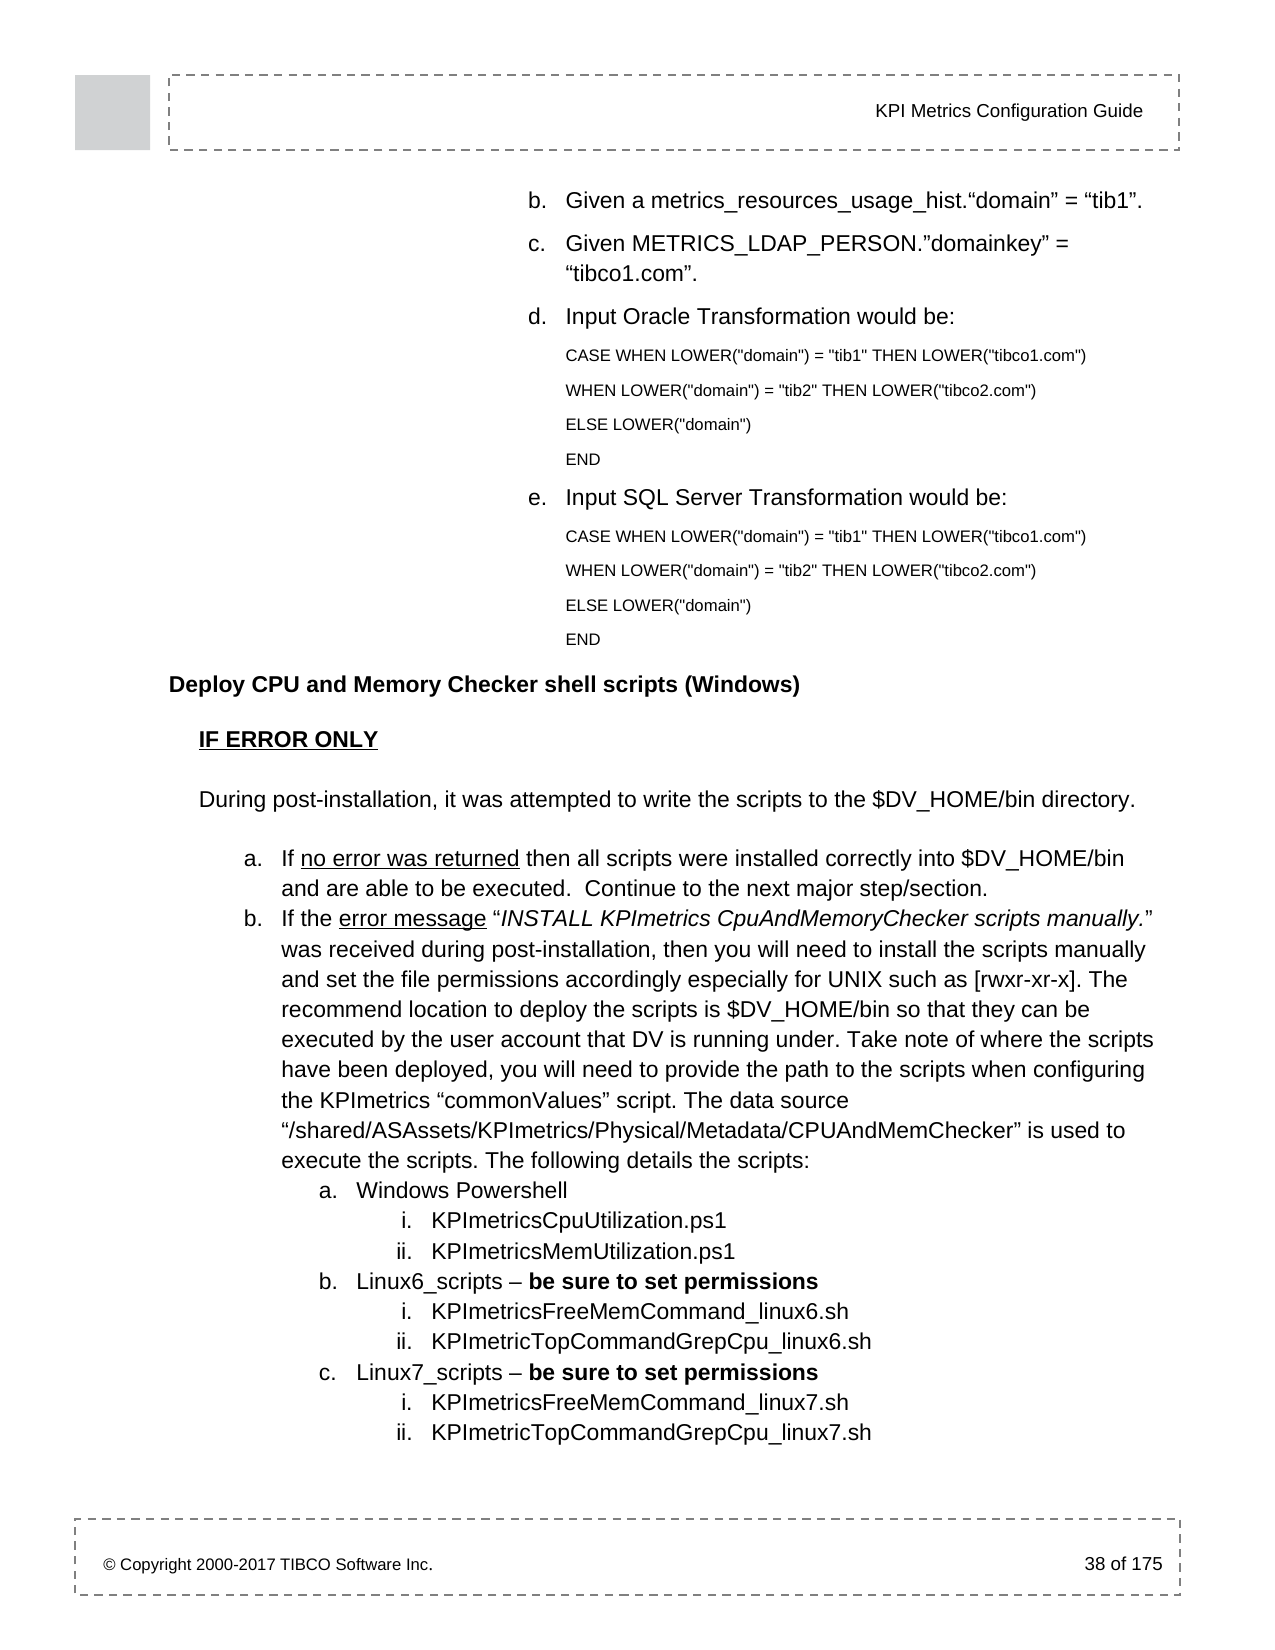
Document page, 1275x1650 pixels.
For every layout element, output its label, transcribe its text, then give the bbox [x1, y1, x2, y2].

list Windows Powershell [319, 1177, 1162, 1203]
list Given a metrics_resources_usage_hist.“domain” = “tib1”. [528, 187, 1162, 214]
list Linux7_scripts – be sure to set permissions [319, 1358, 1162, 1385]
text ELSE LOWER("domain") [565, 595, 1162, 614]
list KPImetricTopCommandGrepCpu_linux7.sh [412, 1419, 1162, 1445]
subtitle Deploy CPU and Memory Checker shell scripts (Windows) [169, 671, 1162, 697]
text WHEN LOWER("domain") = "tib2" THEN LOWER("tibco2.com") [565, 380, 1162, 399]
text WHEN LOWER("domain") = "tib2" THEN LOWER("tibco2.com") [565, 561, 1162, 580]
list KPImetricTopCommandGrepCpu_linux6.sh [412, 1328, 1162, 1354]
text During post-installation, it was attempted to write the scripts to the $DV_HOME/bin directory. [199, 786, 1162, 812]
list If the error message “INSTALL KPImetrics CpuAndMemoryChecker scripts manually.” was received during post-installation, then you will need to install the scripts manually and set the file permissions accordingly especially for UNIX such as [rwxr-xr-x]. The recommend location to deploy the scripts is $DV_HOME/bin so that they can be executed by the user account that DV is running under. Take note of where the scripts have been deployed, you will need to provide the path to the scripts when configuring the KPImetrics “commonValues” script. The data source “/shared/ASAssets/KPImetrics/Physical/Metadata/CPUAndMemChecker” is used to execute the scripts. The following details the scripts: [244, 905, 1162, 1173]
text IF ERROR ONLY [199, 726, 1162, 752]
list KPImetricsCpuUtilization.ps1 [412, 1207, 1162, 1234]
text CASE WHEN LOWER("domain") = "tib1" THEN LOWER("tibco1.com") [565, 526, 1162, 546]
list Linux6_scripts – be sure to set permissions [319, 1268, 1162, 1294]
list Input SQL Server Transformation would be: [528, 484, 1162, 510]
list Input Oracle Transformation would be: [528, 303, 1162, 329]
list If no error was returned then all scripts were installed correctly into $DV_HOME/bin and are able to be executed. Continue to the next major step/section. [244, 845, 1162, 901]
list KPImetricsMemUtilization.ps1 [412, 1238, 1162, 1264]
list KPImetricsFreeMemCommand_linux7.sh [412, 1389, 1162, 1415]
text CASE WHEN LOWER("domain") = "tib1" THEN LOWER("tibco1.com") [565, 346, 1162, 365]
text END [565, 630, 1162, 649]
text END [565, 449, 1162, 468]
list KPImetricsFreeMemCommand_linux6.sh [412, 1298, 1162, 1324]
text ELSE LOWER("domain") [565, 415, 1162, 434]
list Given METRICS_LDAP_PERSON.”domainkey” = “tibco1.com”. [528, 230, 1162, 287]
